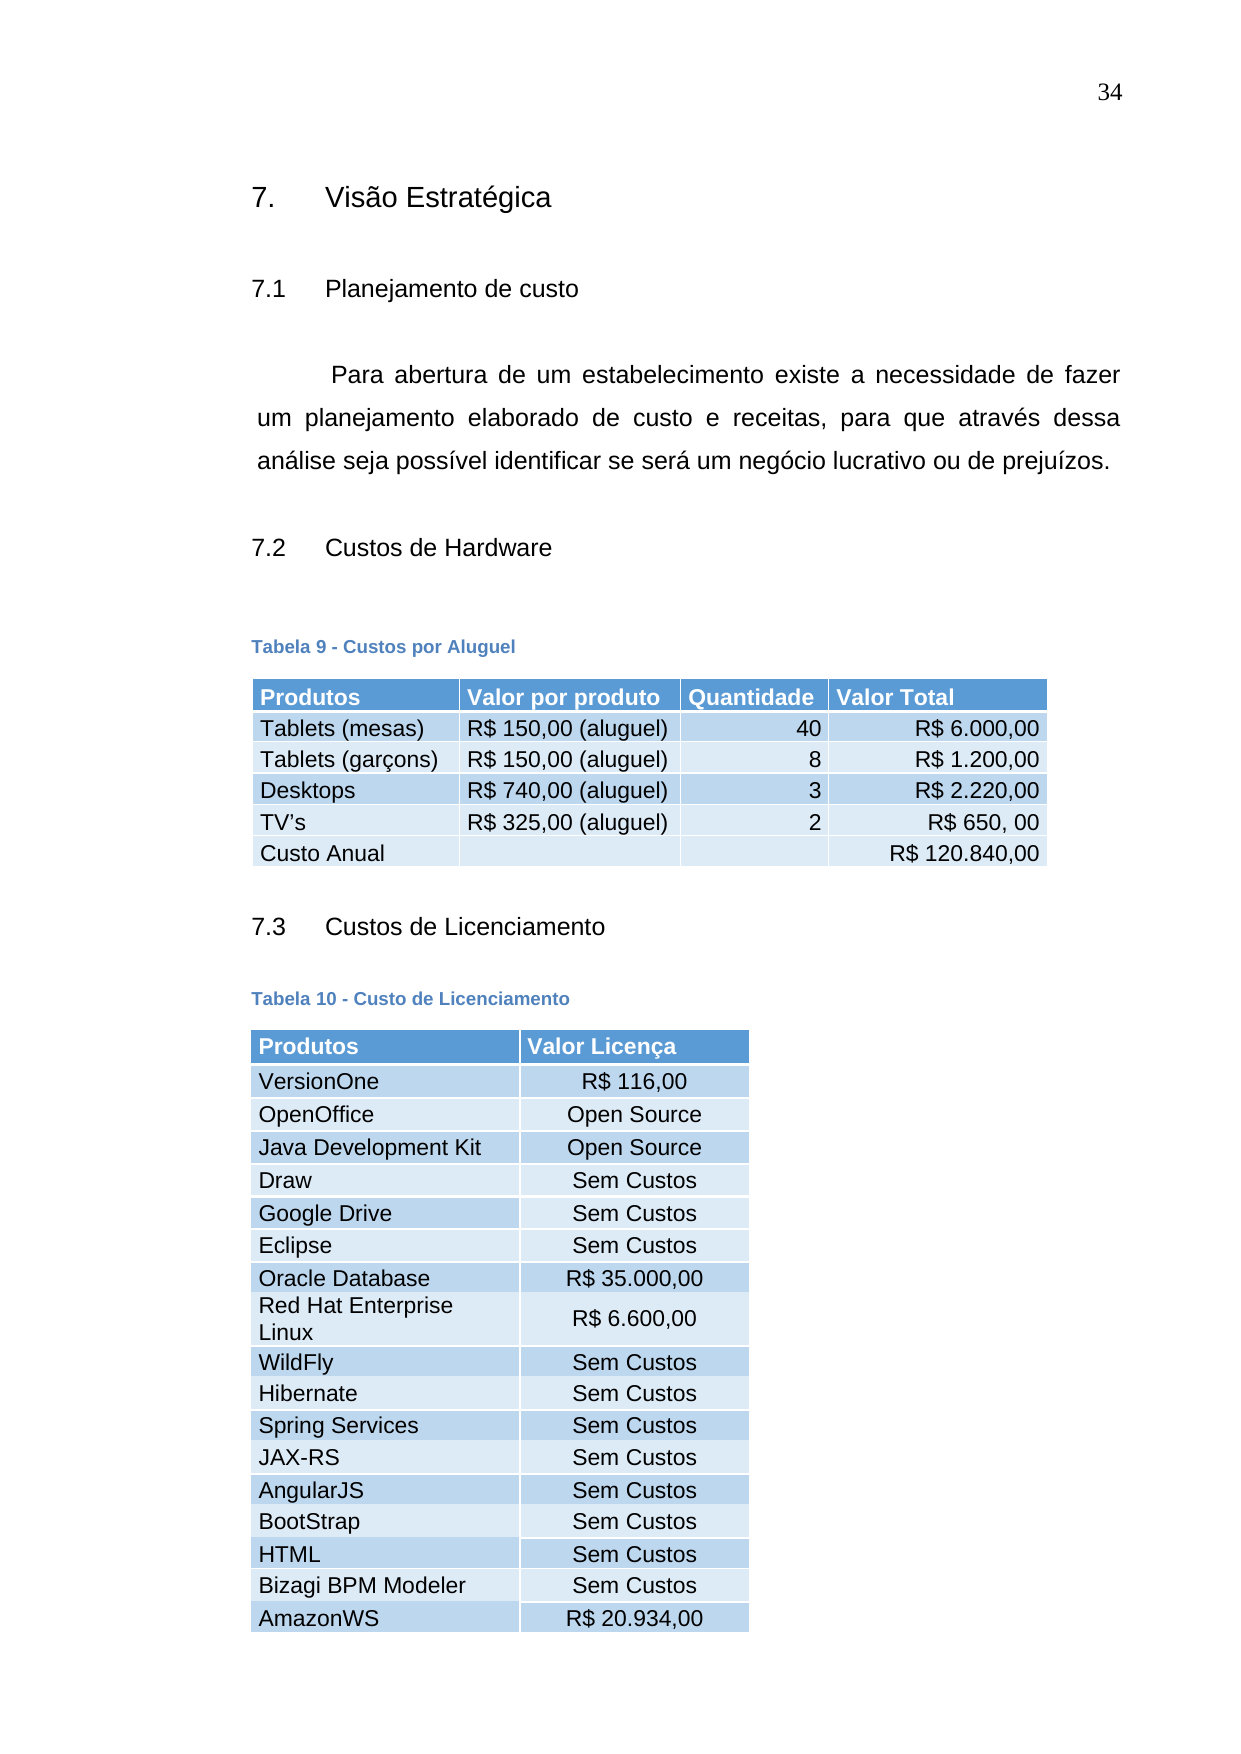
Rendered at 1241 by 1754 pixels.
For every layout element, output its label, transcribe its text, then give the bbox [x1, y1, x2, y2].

list Visão Estratégica [177, 180, 1122, 214]
table_cell Sem Custos [521, 1539, 749, 1568]
table_cell Red Hat Enterprise Linux [251, 1292, 519, 1345]
table_cell Open Source [521, 1132, 749, 1163]
table_cell 2 [681, 805, 828, 835]
table_cell R$ 35.000,00 [521, 1263, 749, 1292]
table_cell R$ 120.840,00 [829, 836, 1047, 866]
table_cell R$ 150,00 (aluguel) [460, 742, 680, 772]
table_cell AngularJS [251, 1475, 519, 1504]
table_cell Custo Anual [253, 836, 459, 866]
table_cell 3 [681, 774, 828, 804]
list Custos de Licenciamento [177, 912, 1122, 941]
table_cell Open Source [521, 1099, 749, 1130]
table_cell TV’s [253, 805, 459, 835]
table_cell R$ 1.200,00 [829, 742, 1047, 772]
table_cell Eclipse [251, 1230, 519, 1261]
table_header Produtos [251, 1030, 519, 1063]
table_cell [681, 836, 828, 866]
table_cell R$ 6.000,00 [829, 713, 1047, 741]
table_cell [460, 836, 680, 866]
table_cell Sem Custos [521, 1475, 749, 1504]
list Planejamento de custo [177, 274, 1122, 302]
table_cell Sem Custos [521, 1411, 749, 1440]
table_cell OpenOffice [251, 1099, 519, 1130]
text Tabela 9 - Custos por Aluguel [251, 636, 1122, 658]
table_header Valor Total [829, 679, 1047, 710]
table_cell Sem Custos [521, 1376, 749, 1409]
table_cell 40 [681, 713, 828, 741]
table_cell 8 [681, 742, 828, 772]
table_cell Sem Custos [521, 1347, 749, 1376]
table_cell Tablets (mesas) [253, 713, 459, 741]
table_cell Spring Services [251, 1411, 519, 1440]
table_cell WildFly [251, 1347, 519, 1376]
table_cell BootStrap [251, 1504, 519, 1537]
table_cell R$ 2.220,00 [829, 774, 1047, 804]
table_cell R$ 20.934,00 [521, 1603, 749, 1632]
table_cell Sem Custos [521, 1198, 749, 1228]
table_cell Java Development Kit [251, 1132, 519, 1163]
table_cell Tablets (garçons) [253, 742, 459, 772]
table_cell Sem Custos [521, 1165, 749, 1195]
table_cell R$ 740,00 (aluguel) [460, 774, 680, 804]
table_cell R$ 325,00 (aluguel) [460, 805, 680, 835]
table_cell Google Drive [251, 1198, 519, 1228]
table_cell Desktops [253, 774, 459, 804]
table_header Quantidade [681, 679, 828, 710]
table_cell AmazonWS [251, 1601, 519, 1632]
table_cell R$ 150,00 (aluguel) [460, 713, 680, 741]
table_cell HTML [251, 1537, 519, 1568]
table_cell R$ 6.600,00 [521, 1292, 749, 1345]
table_cell Draw [251, 1165, 519, 1195]
table_cell Sem Custos [521, 1569, 749, 1601]
table_cell Bizagi BPM Modeler [251, 1569, 519, 1601]
table_cell Sem Custos [521, 1230, 749, 1261]
text Tabela 10 - Custo de Licenciamento [251, 987, 1122, 1009]
table_cell Sem Custos [521, 1504, 749, 1537]
table_cell Hibernate [251, 1376, 519, 1409]
table_cell VersionOne [251, 1066, 519, 1097]
table_cell Oracle Database [251, 1263, 519, 1292]
list Para abertura de um estabelecimento existe a necessidade de fazer um planejamento elaborado de custo e receitas, para que através dessa análise seja possível identificar se será um negócio lucrativo ou de prejuízos. [257, 360, 1122, 475]
table_header Valor por produto [460, 679, 680, 710]
table_cell R$ 116,00 [521, 1066, 749, 1097]
table_header Produtos [253, 679, 459, 710]
table_header Valor Licença [521, 1030, 749, 1063]
table_cell R$ 650, 00 [829, 805, 1047, 835]
list Custos de Hardware [177, 532, 1122, 561]
table_cell JAX-RS [251, 1440, 519, 1473]
table_cell Sem Custos [521, 1440, 749, 1473]
